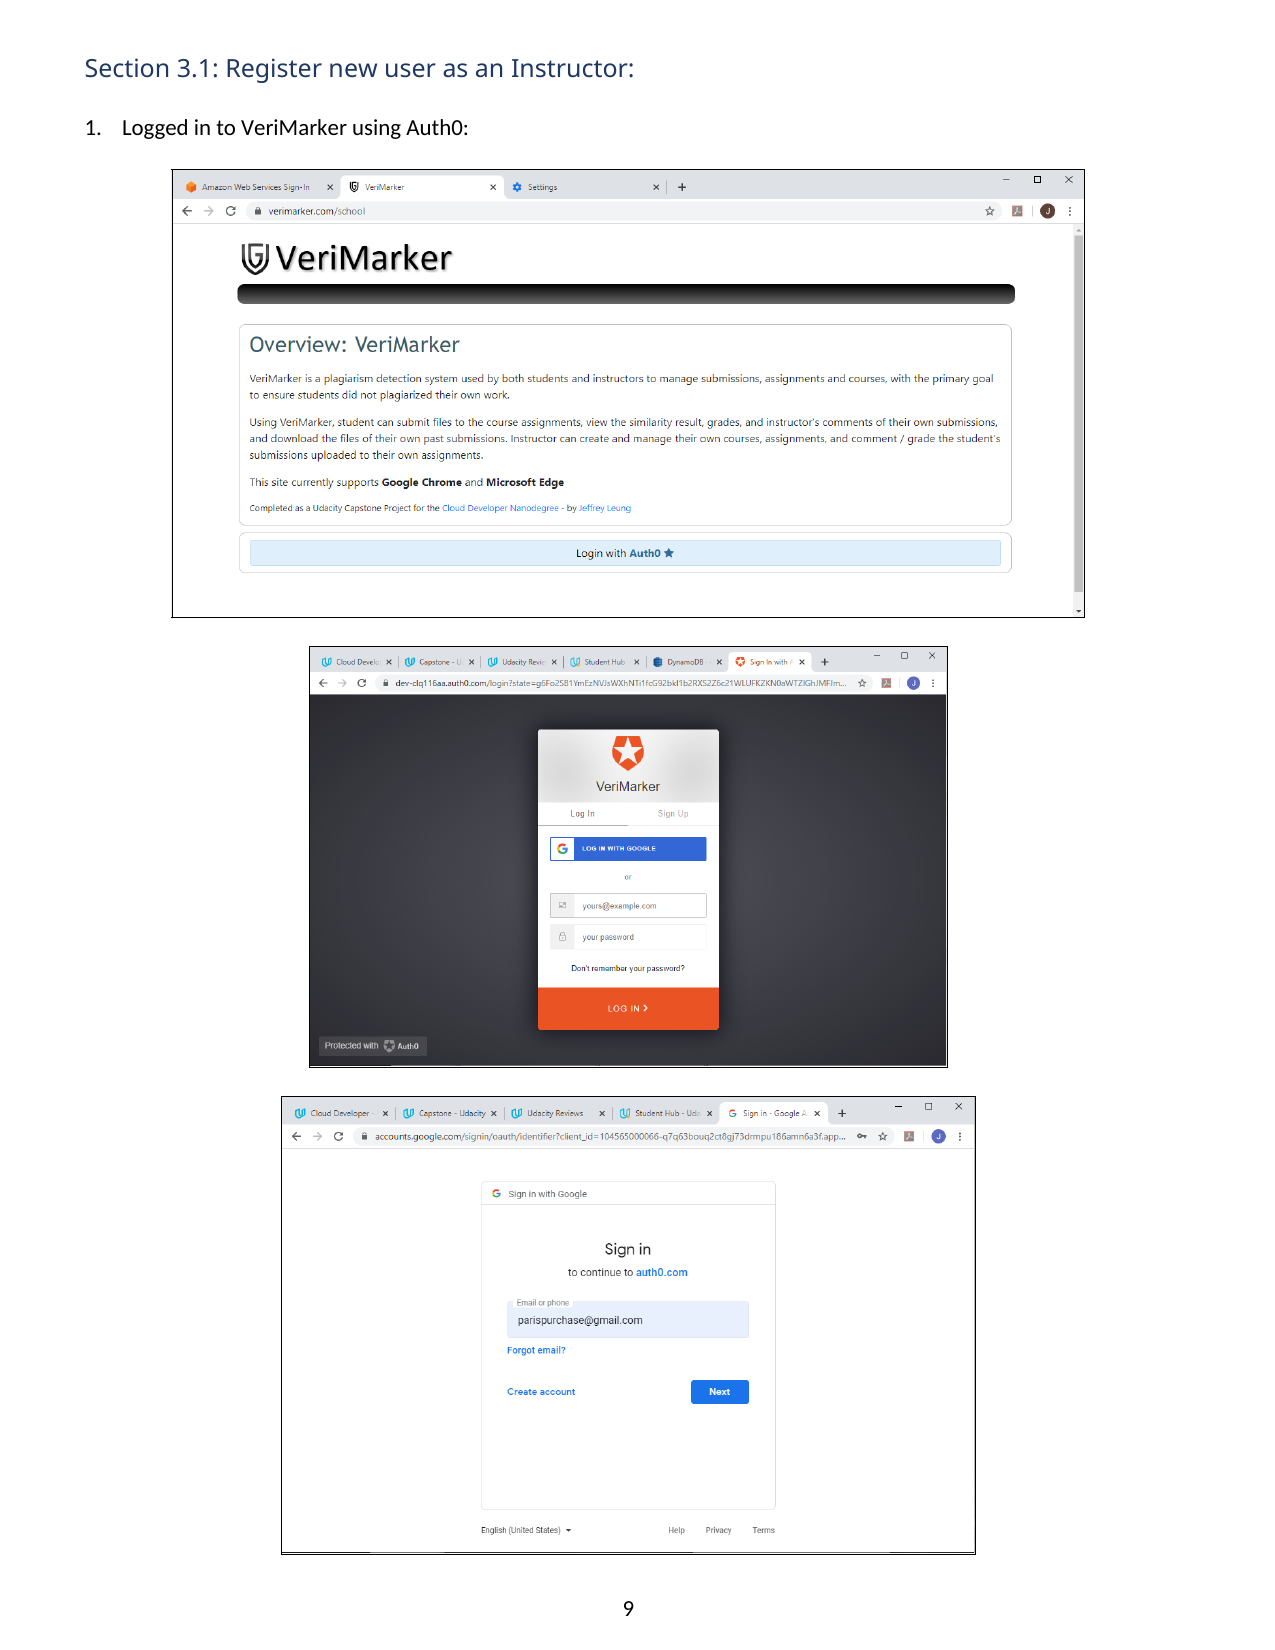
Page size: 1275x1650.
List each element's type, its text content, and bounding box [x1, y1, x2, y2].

subtitle Section 3.1: Register new user as an Instructor: [84, 51, 1172, 85]
picture [282, 1097, 975, 1554]
picture [173, 170, 1084, 617]
picture [310, 647, 947, 1067]
list Logged in to VeriMarker using Auth0: [84, 113, 1172, 141]
